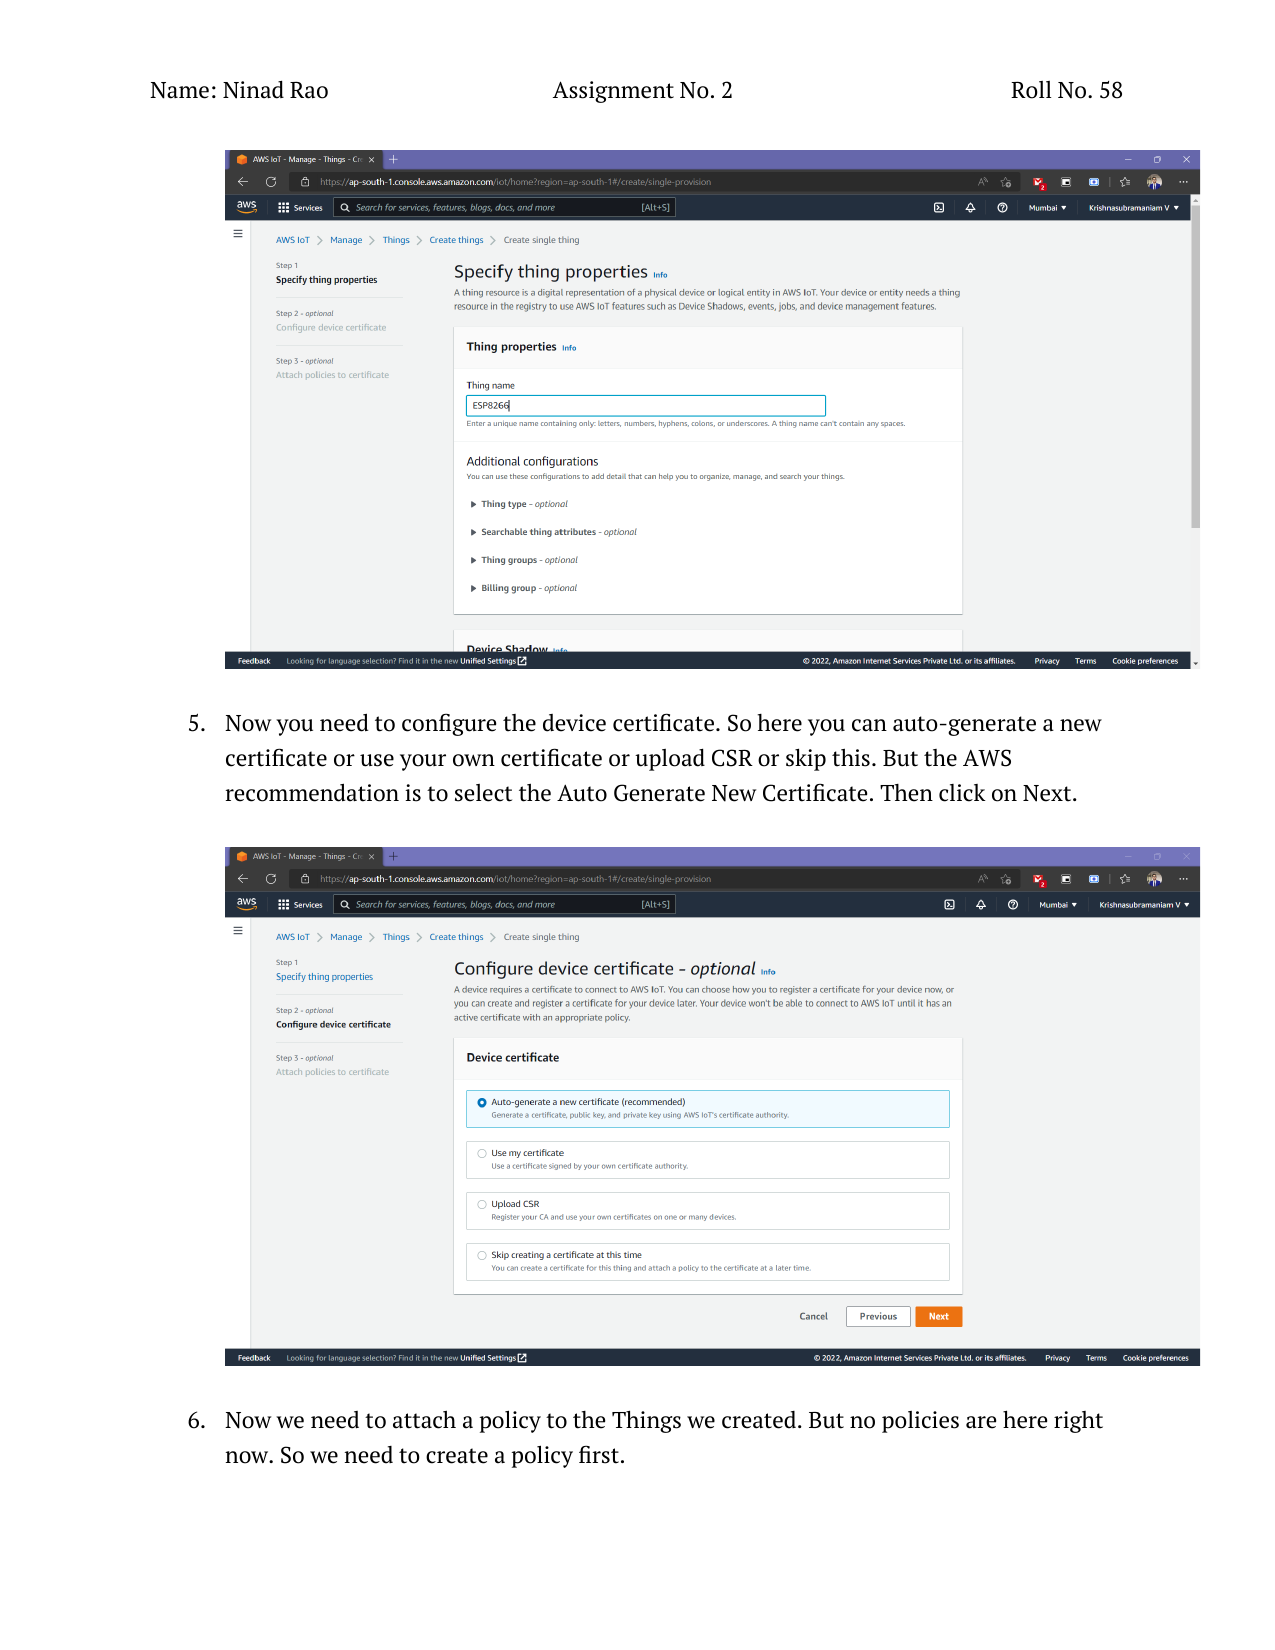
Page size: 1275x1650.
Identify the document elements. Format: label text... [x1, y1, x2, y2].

list Now you need to configure the device certificate. So here you can auto-generate a new certificate or use your own certificate or upload CSR or skip this. But the AWS recommendation is to select the Auto Generate New Certificate. Then click on Next. [187, 707, 1125, 808]
picture [225, 150, 1200, 669]
picture [225, 847, 1200, 1366]
list Now we need to attach a policy to the Things we created. But no policies are here right now. So we need to create a policy first. [187, 1404, 1125, 1470]
